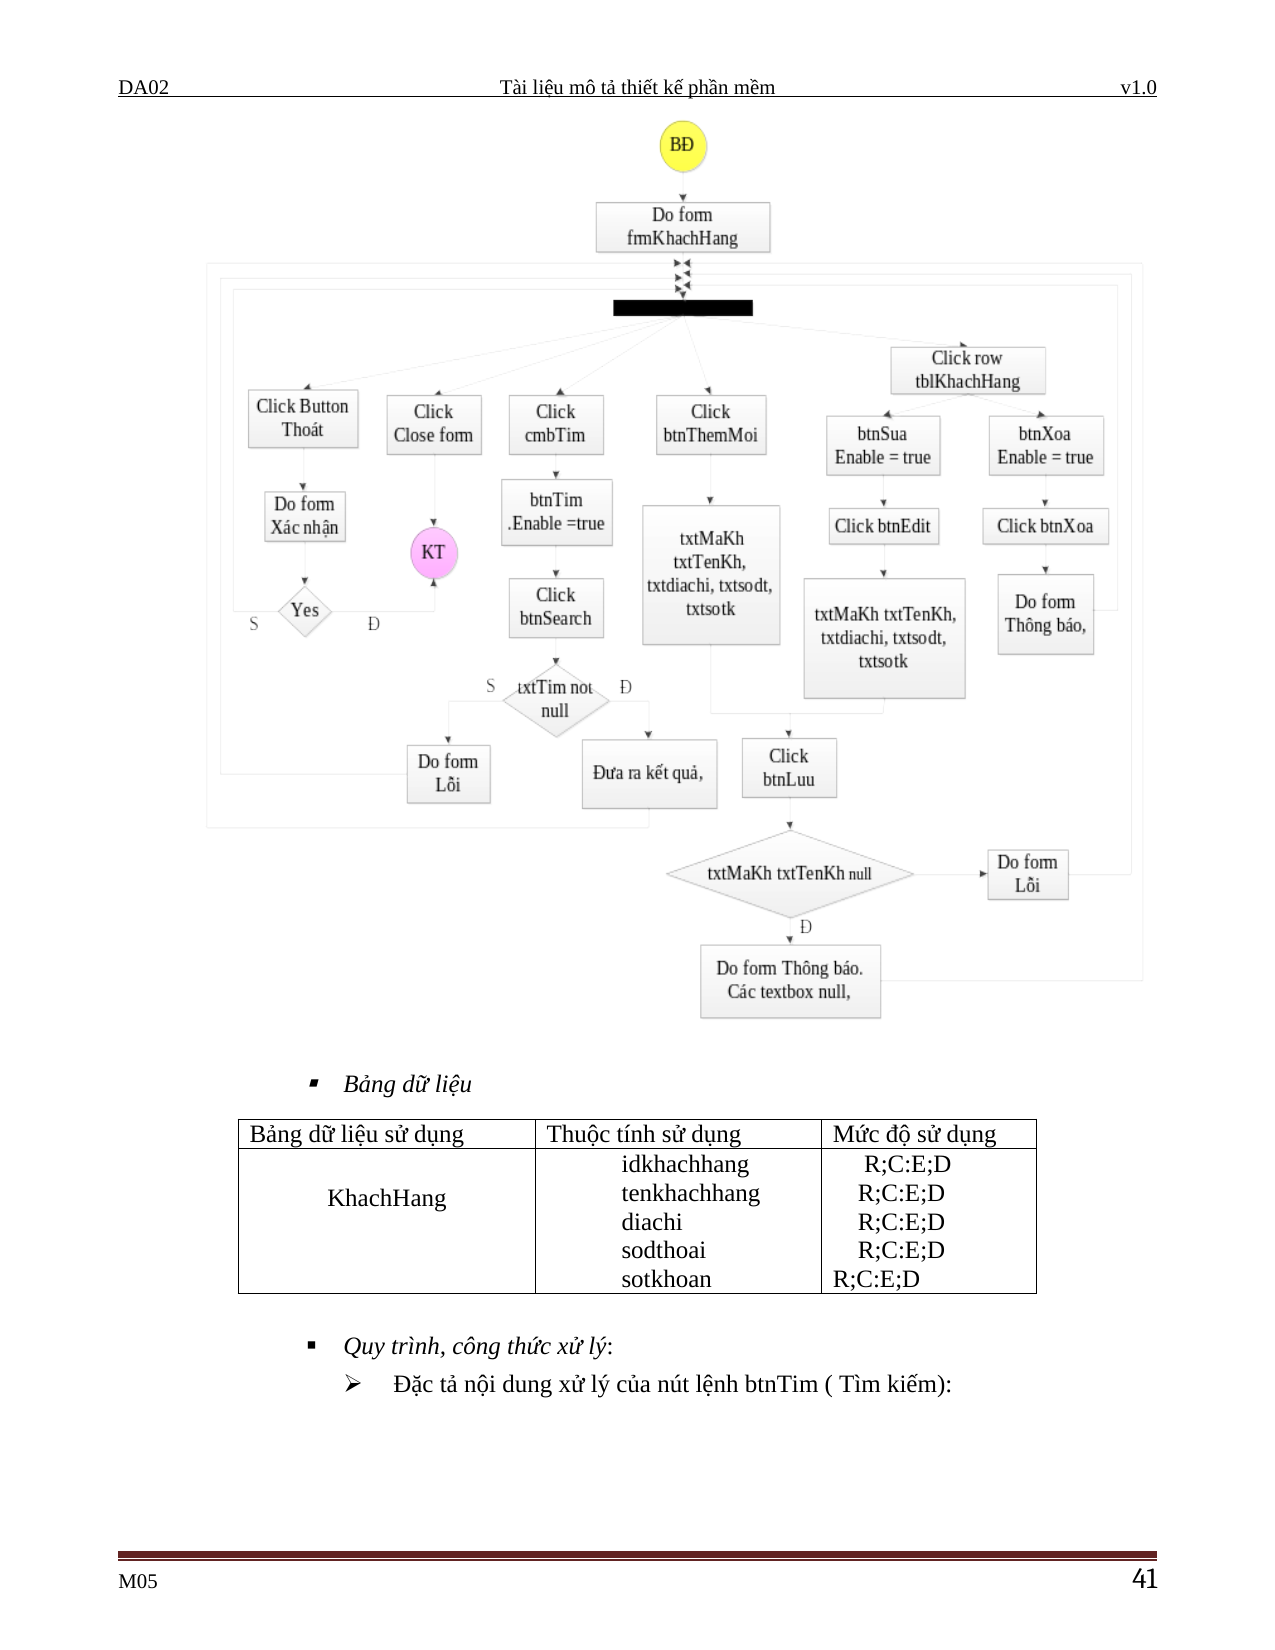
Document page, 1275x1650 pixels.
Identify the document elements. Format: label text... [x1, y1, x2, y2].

list Bảng dữ liệu [306, 1069, 1157, 1097]
table_header Thuộc tính sử dụng [536, 1120, 821, 1148]
list Đặc tả nội dung xử lý của nút lệnh btnTim ( Tìm kiếm): [343, 1369, 1157, 1397]
table_header Bảng dữ liệu sử dụng [239, 1120, 535, 1148]
list Quy trình, công thức xử lý: [306, 1331, 1157, 1360]
table_cell KhachHang [239, 1149, 535, 1293]
table_header Mức độ sử dụng [822, 1120, 1036, 1148]
table_cell R;C:E;D R;C:E;D R;C:E;D R;C:E;D R;C:E;D [822, 1149, 1036, 1293]
table_cell idkhachhang tenkhachhang diachi sodthoai sotkhoan [536, 1149, 821, 1293]
